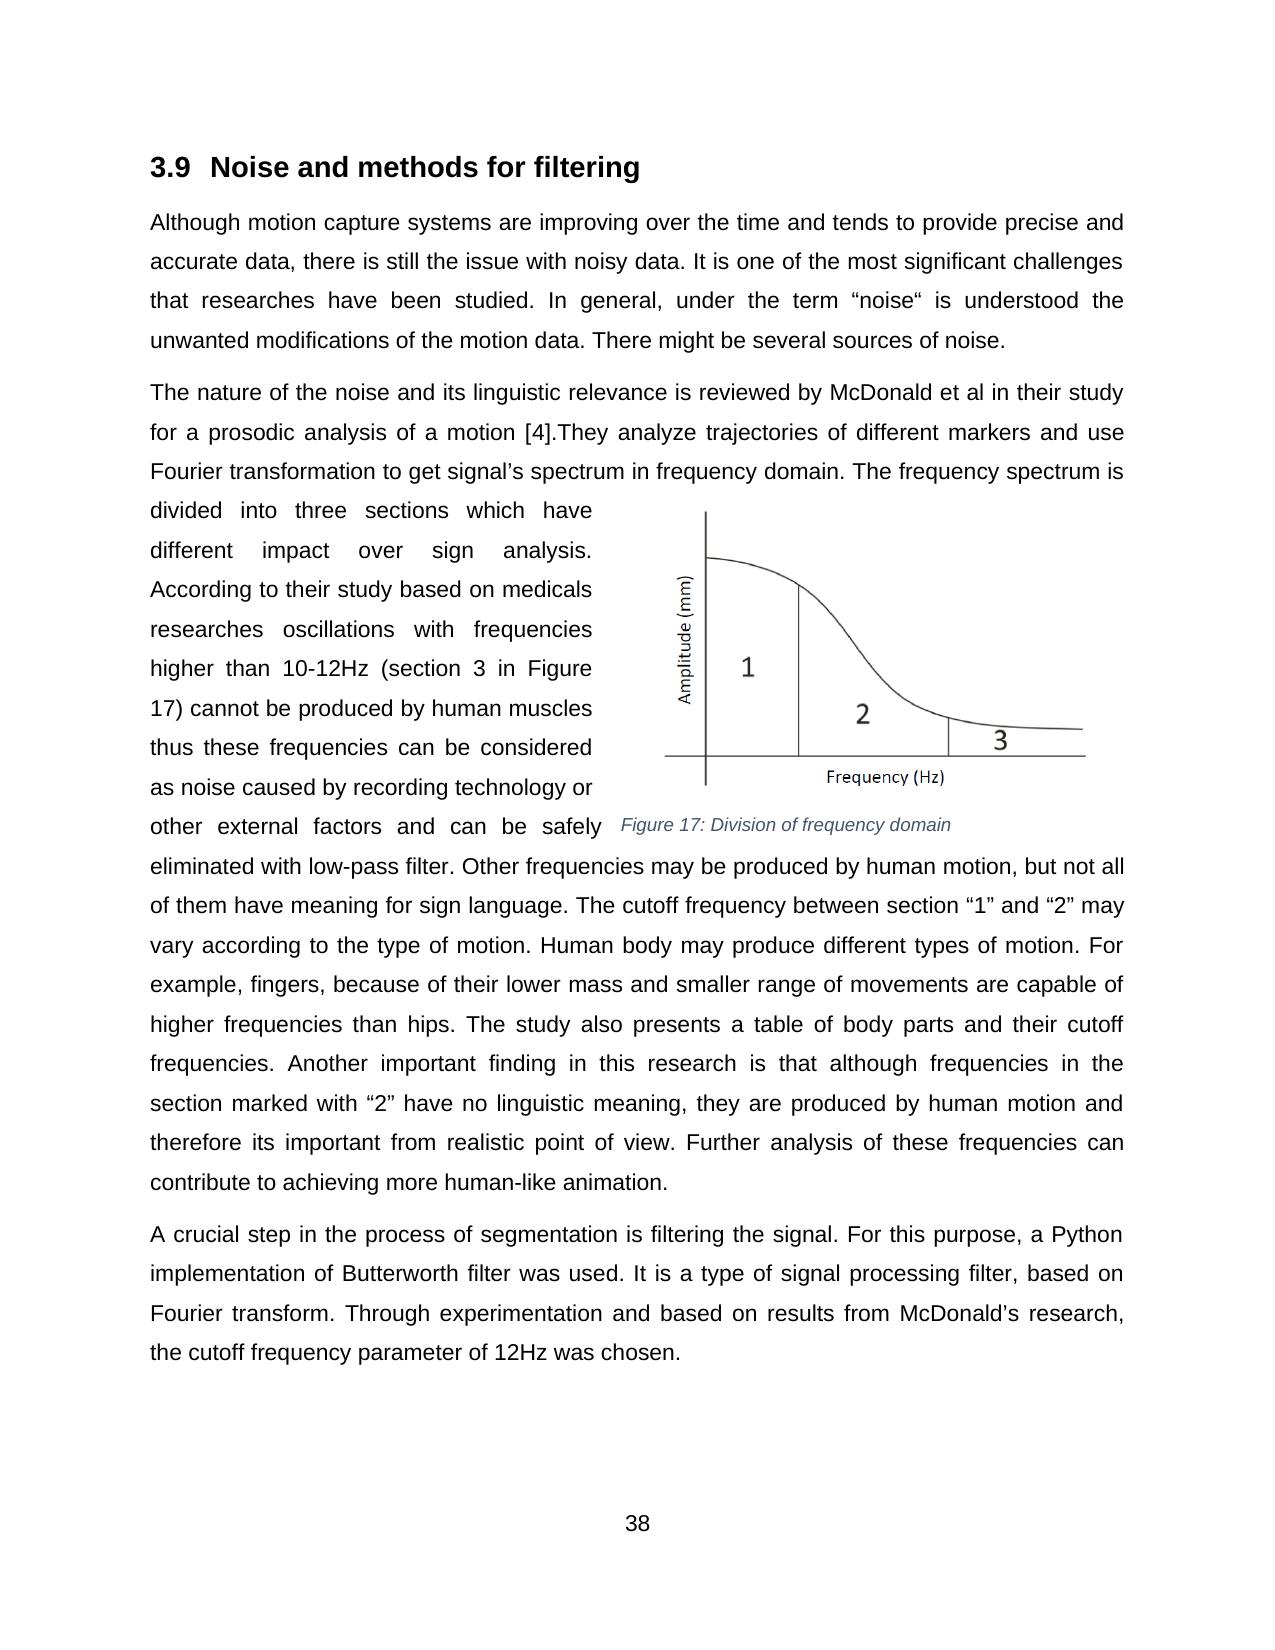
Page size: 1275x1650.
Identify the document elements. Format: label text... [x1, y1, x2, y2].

text A crucial step in the process of segmentation is filtering the signal. For this purpose, a Python implementation of Butterworth filter was used. It is a type of signal processing filter, based on Fourier transform. Through experimentation and based on results from McDonald’s research, the cutoff frequency parameter of 12Hz was chosen. [150, 1221, 1125, 1365]
text Although motion capture systems are improving over the time and tends to provide precise and accurate data, there is still the issue with noisy data. It is one of the most significant challenges that researches have been studied. In general, under the term “noise“ is understood the unwanted modifications of the motion data. There might be several sources of noise. [150, 208, 1125, 353]
picture [611, 505, 1136, 797]
text The nature of the noise and its linguistic relevance is reviewed by McDonald et al in their study for a prosodic analysis of a motion [4].They analyze trajectories of different markers and use Fourier transformation to get signal’s spectrum in frequency domain. The frequency spectrum is divided into three sections which have different impact over sign analysis. According to their study based on medicals researches oscillations with frequencies higher than 10-12Hz (section 3 in Figure 17) cannot be produced by human muscles thus these frequencies can be considered as noise caused by recording technology or other external factors and can be safely eliminated with low-pass filter. Other frequencies may be produced by human motion, but not all of them have meaning for sign language. The cutoff frequency between section “1” and “2” may vary according to the type of motion. Human body may produce different types of motion. For example, fingers, because of their lower mass and smaller range of movements are capable of higher frequencies than hips. The study also presents a table of body parts and their cutoff frequencies. Another important finding in this research is that although frequencies in the section marked with “2” have no linguistic meaning, they are produced by human motion and therefore its important from realistic point of view. Further analysis of these frequencies can contribute to achieving more human-like animation. [150, 379, 1125, 1195]
subtitle Noise and methods for filtering [150, 150, 1125, 183]
